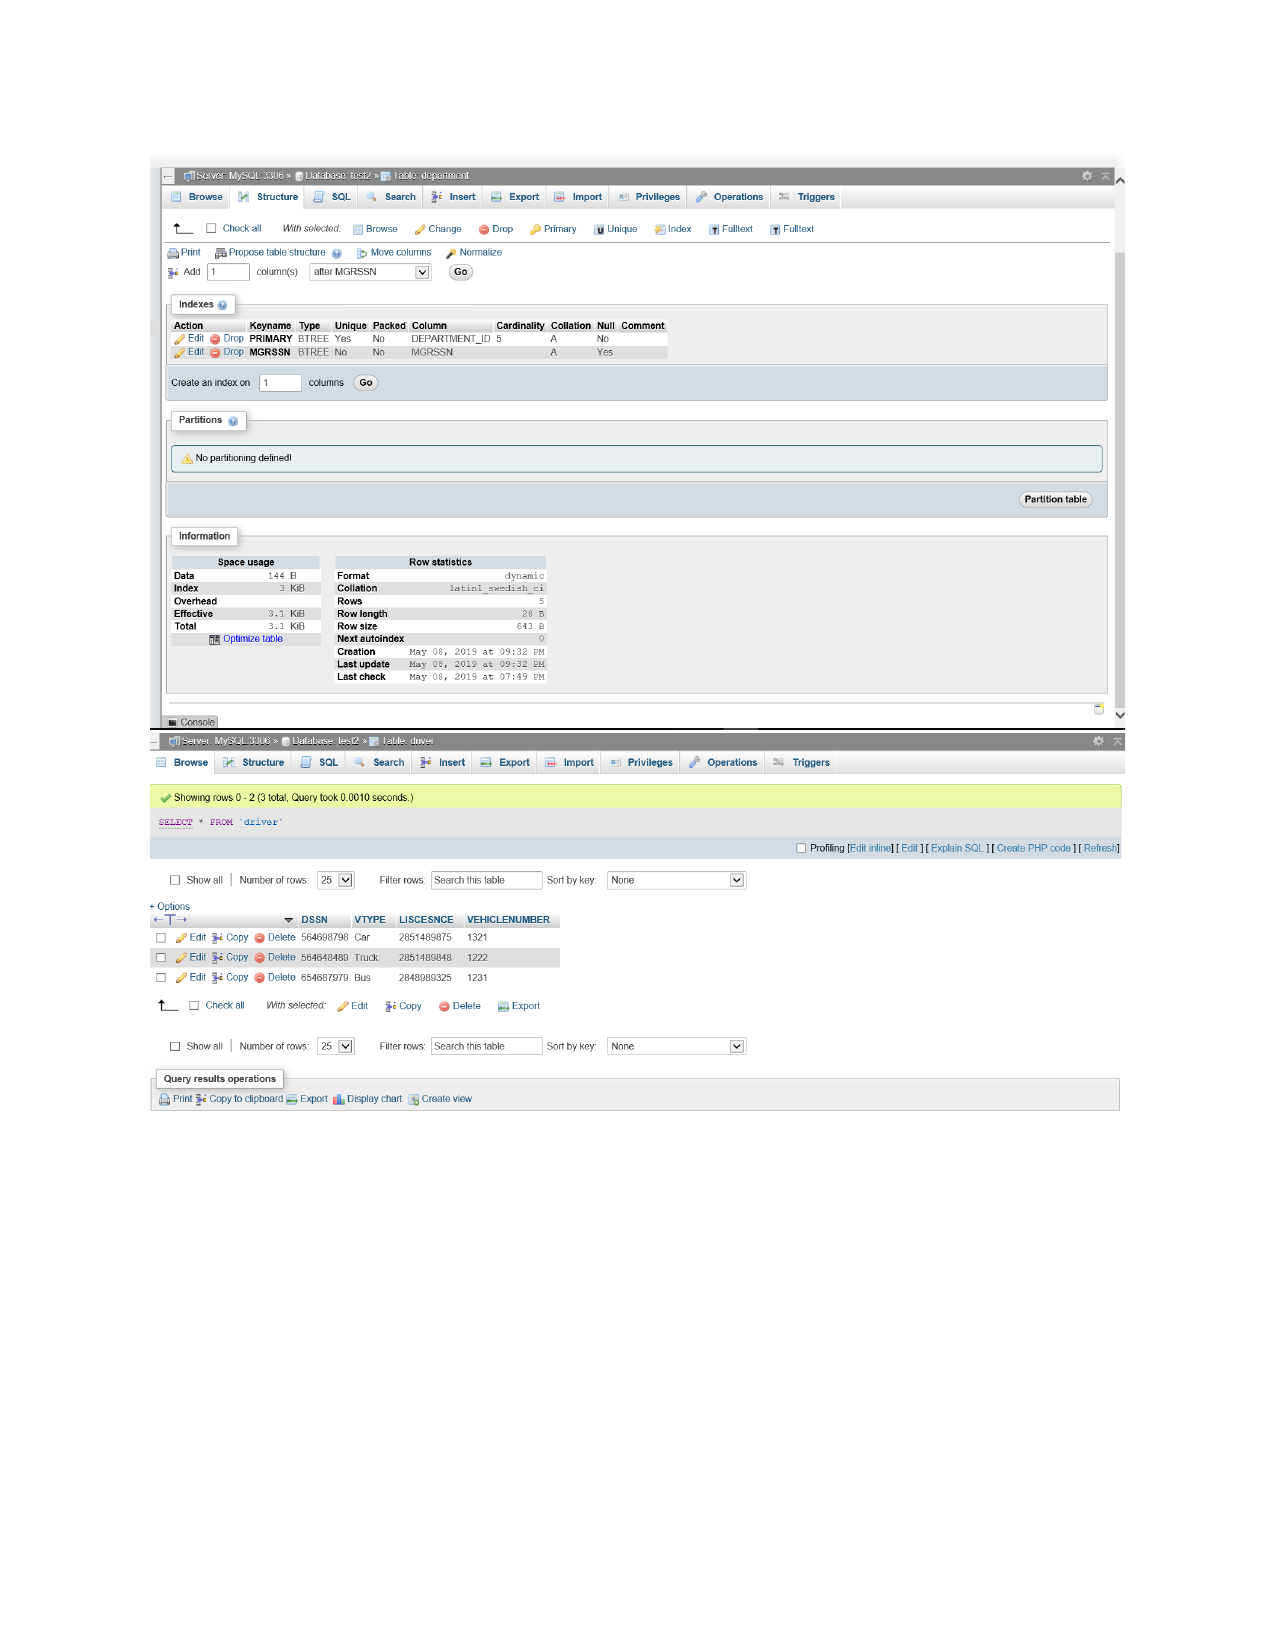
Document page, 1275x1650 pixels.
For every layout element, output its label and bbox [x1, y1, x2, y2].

picture [150, 733, 1125, 1118]
picture [150, 150, 1125, 730]
